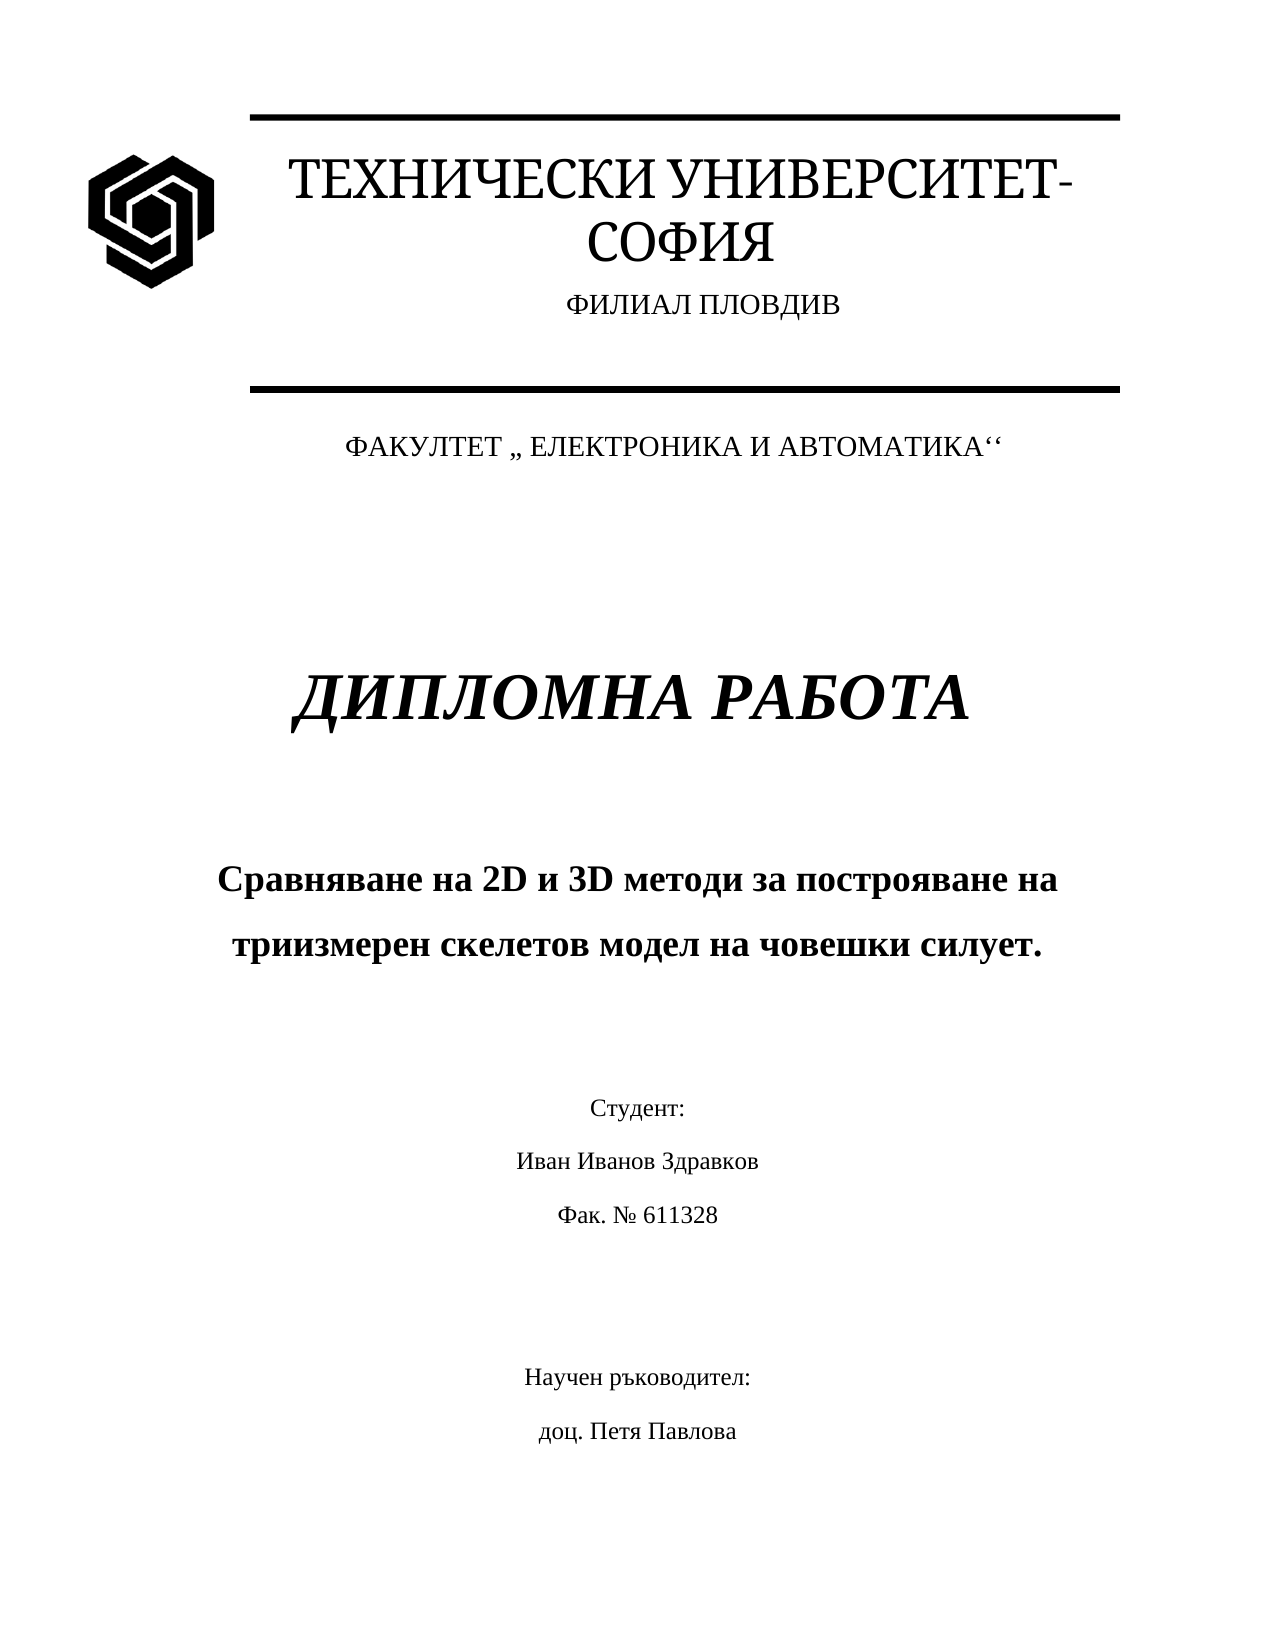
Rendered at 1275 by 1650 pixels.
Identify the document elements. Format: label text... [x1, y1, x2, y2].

text Студент: [150, 1093, 1125, 1121]
text доц. Петя Павлова [150, 1416, 1125, 1444]
title ТЕХНИЧЕСКИ УНИВЕРСИТЕТ-СОФИЯ [219, 150, 1125, 274]
picture [82, 150, 219, 293]
text ФАКУЛТЕТ „ ЕЛЕКТРОНИКА И АВТОМАТИКА‘‘ [150, 429, 1125, 463]
text Иван Иванов Здравков [150, 1146, 1125, 1175]
text Научен ръководител: [150, 1362, 1125, 1391]
text Сравняване на 2D и 3D методи за построяване на триизмерен скелетов модел на човешки силует. [150, 857, 1125, 965]
text ФИЛИАЛ ПЛОВДИВ [281, 287, 1125, 321]
text Фак. № 611328 [150, 1200, 1125, 1229]
text ДИПЛОМНА РАБОТА [150, 657, 1125, 734]
